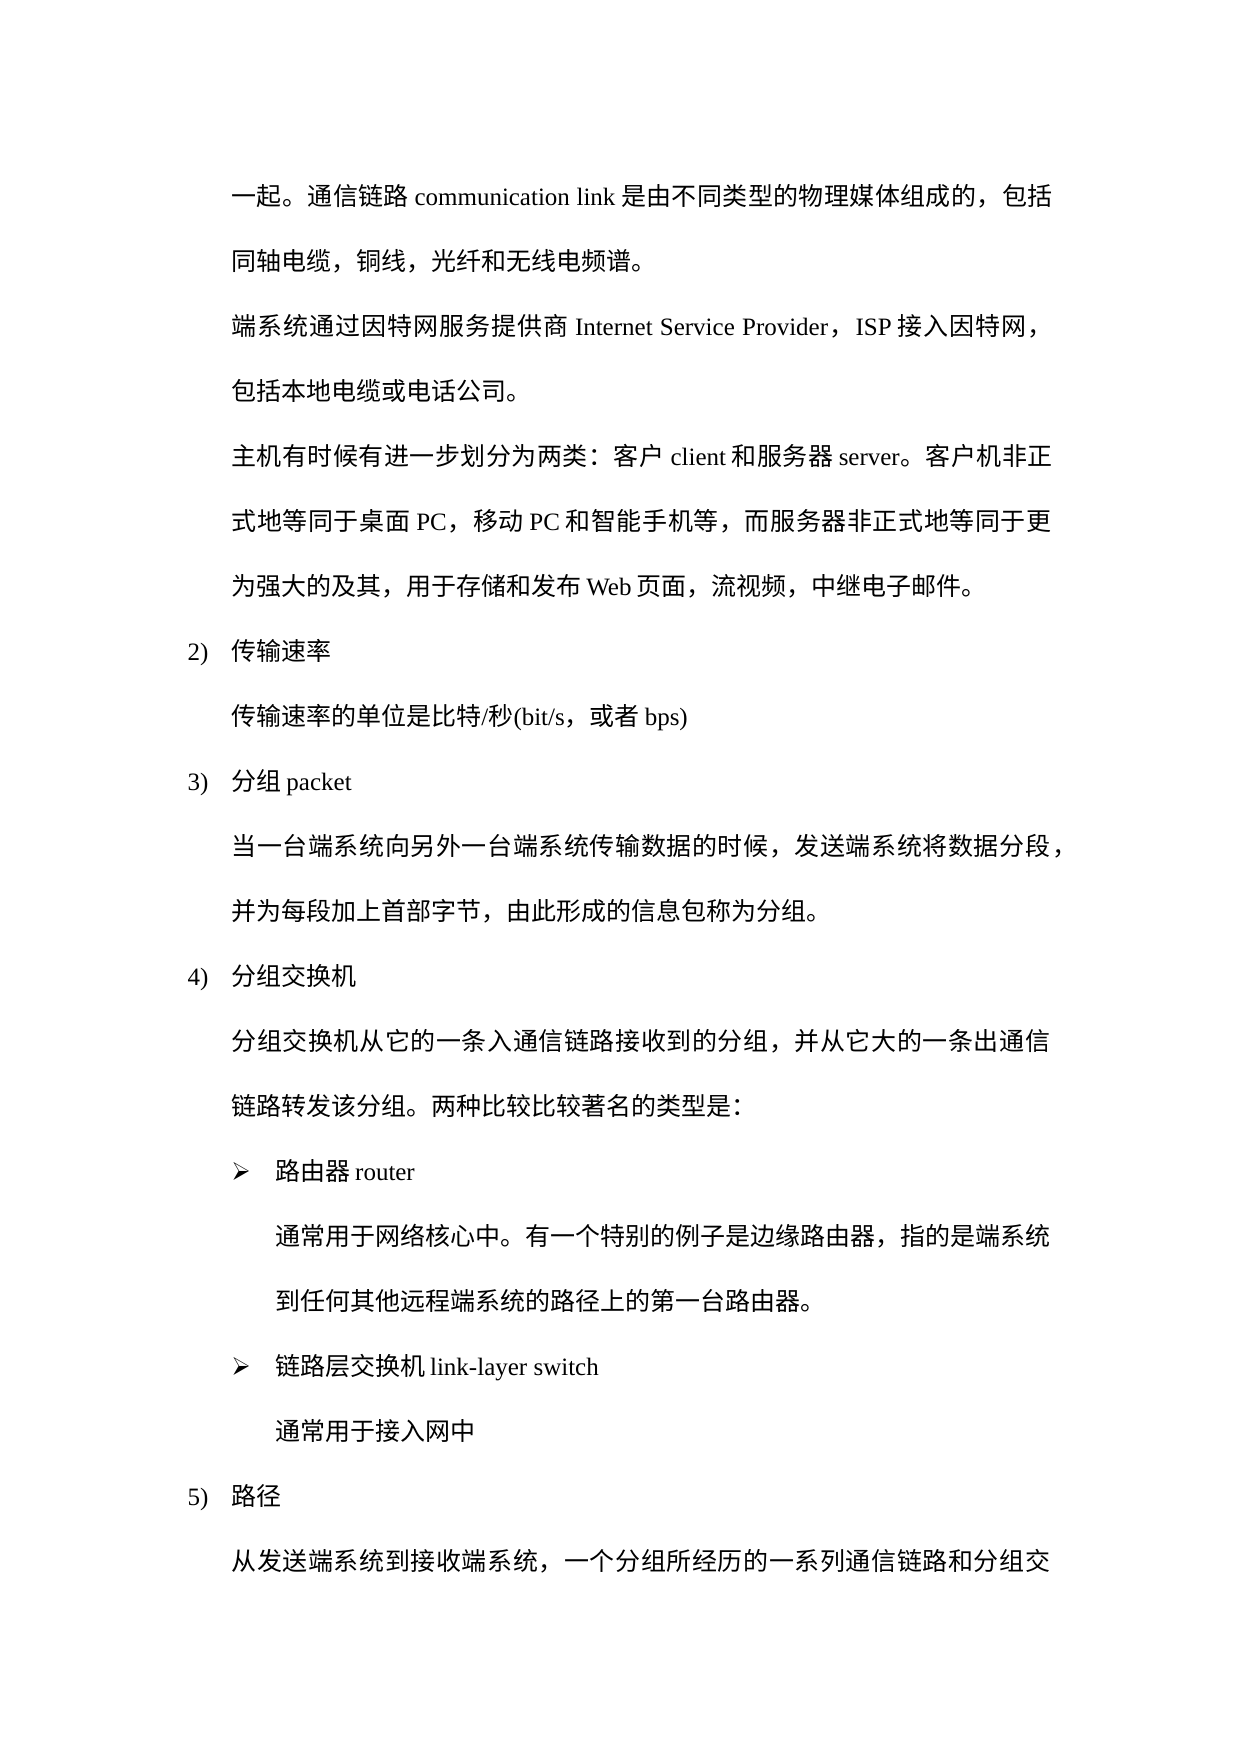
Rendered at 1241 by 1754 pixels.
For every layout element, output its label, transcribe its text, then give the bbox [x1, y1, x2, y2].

list 传输速率 [187, 617, 1053, 682]
list 主机有时候有进一步划分为两类：客户client和服务器server。客户机非正式地等同于桌面PC，移动PC和智能手机等，而服务器非正式地等同于更为强大的及其，用于存储和发布Web页面，流视频，中继电子邮件。 [231, 422, 1053, 617]
list 端系统通过因特网服务提供商Internet Service Provider，ISP接入因特网，包括本地电缆或电话公司。 [231, 292, 1053, 422]
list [231, 162, 1053, 292]
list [231, 1527, 1053, 1592]
list 通常用于网络核心中。有一个特别的例子是边缘路由器，指的是端系统到任何其他远程端系统的路径上的第一台路由器。 [275, 1202, 1053, 1332]
list 分组packet [187, 747, 1053, 812]
list 分组交换机 [187, 942, 1053, 1007]
list 传输速率的单位是比特/秒(bit/s，或者bps) [231, 682, 1053, 747]
list 路径 [187, 1462, 1053, 1527]
list 分组交换机从它的一条入通信链路接收到的分组，并从它大的一条出通信链路转发该分组。两种比较比较著名的类型是： [231, 1007, 1053, 1137]
list 通常用于接入网中 [275, 1397, 1053, 1462]
list 路由器router [231, 1137, 1053, 1202]
list 当一台端系统向另外一台端系统传输数据的时候，发送端系统将数据分段，并为每段加上首部字节，由此形成的信息包称为分组。 [231, 812, 1053, 942]
list 链路层交换机link-layer switch [231, 1332, 1053, 1397]
